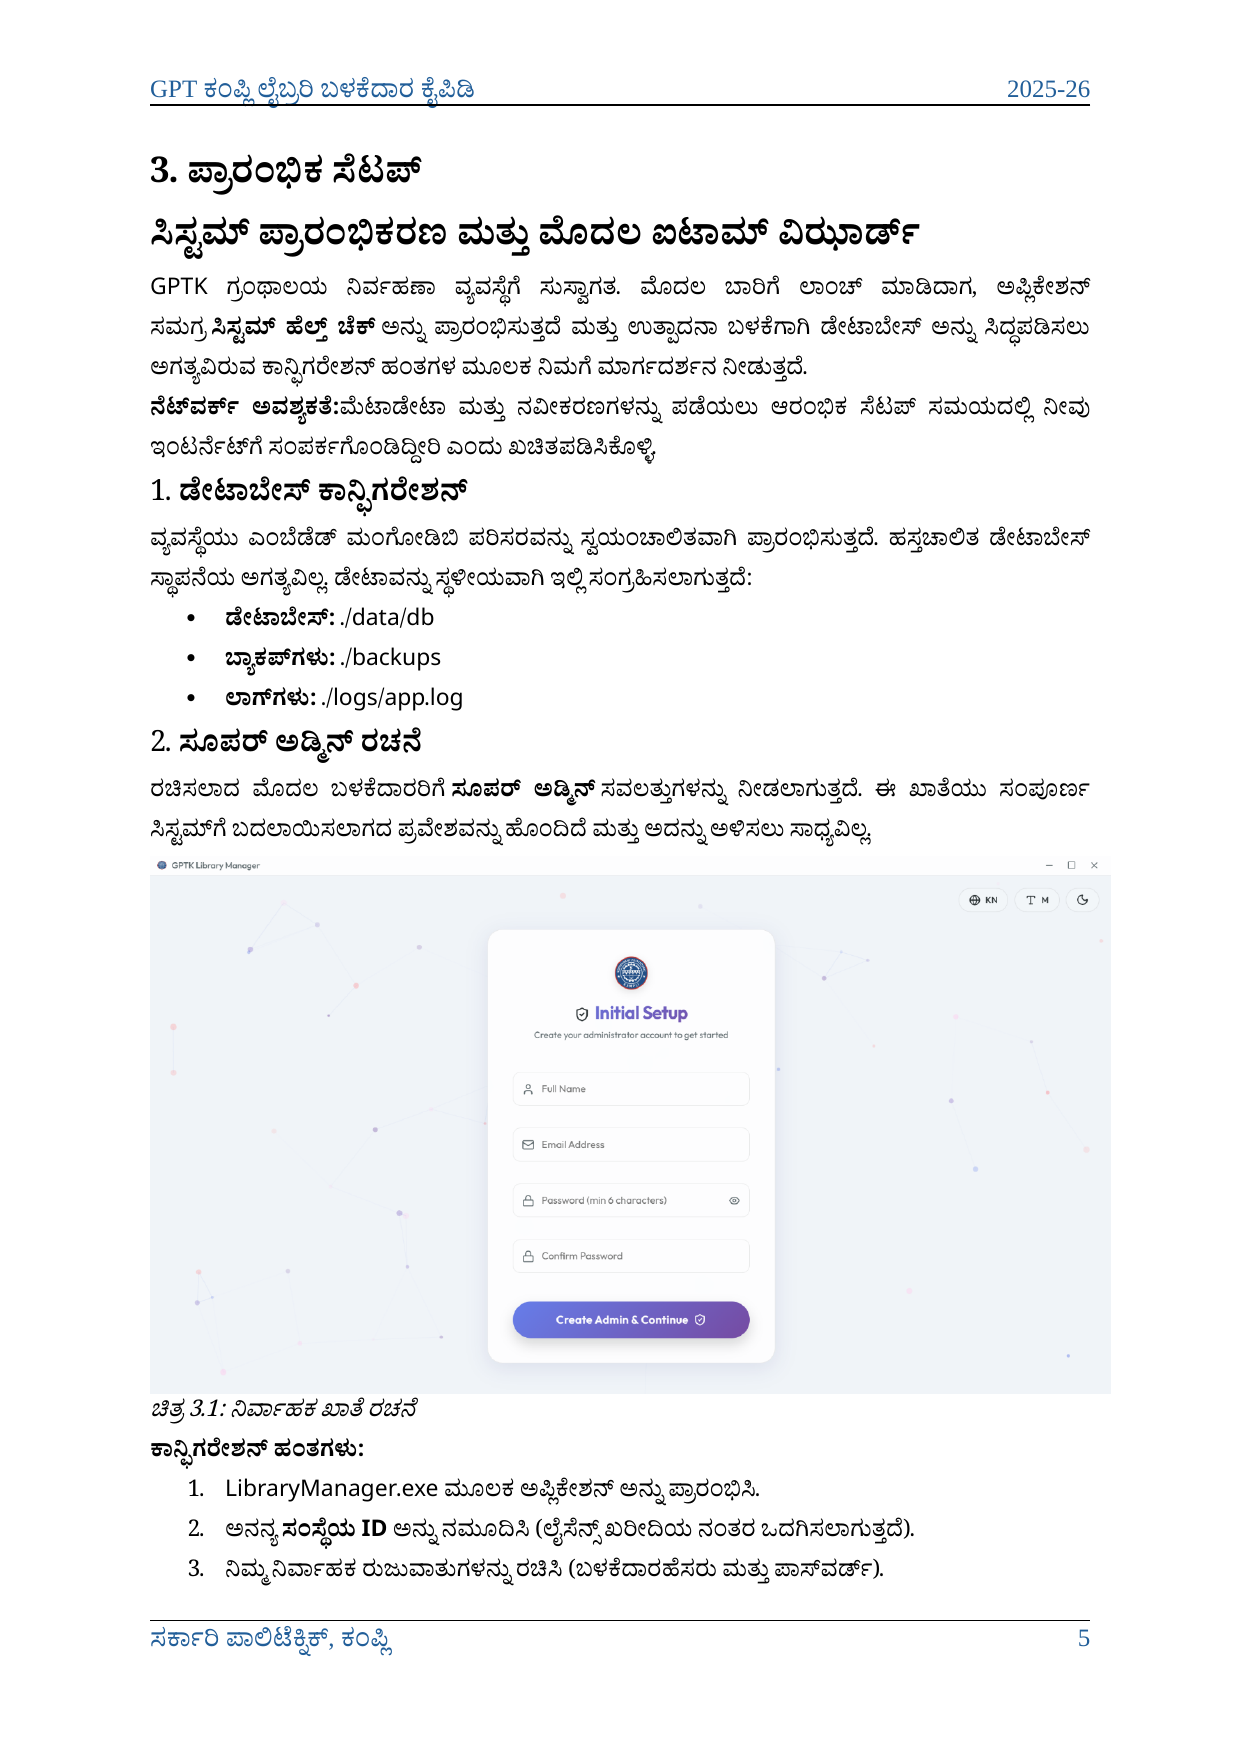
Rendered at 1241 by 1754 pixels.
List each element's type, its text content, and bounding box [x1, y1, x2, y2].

list ನಿಮ್ಮ ನಿರ್ವಾಹಕ ರುಜುವಾತುಗಳನ್ನು ರಚಿಸಿ (ಬಳಕೆದಾರಹೆಸರು ಮತ್ತು ಪಾಸ್‌ವರ್ಡ್). [187, 1556, 1090, 1593]
list ಬ್ಯಾಕಪ್‌ಗಳು: ./backups [187, 645, 1090, 682]
text ಚಿತ್ರ 3.1: ನಿರ್ವಾಹಕ ಖಾತೆ ರಚನೆ [150, 1396, 1090, 1433]
subtitle 1. ಡೇಟಾಬೇಸ್ ಕಾನ್ಫಿಗರೇಶನ್ [150, 474, 1090, 521]
subtitle 3. ಪ್ರಾರಂಭಿಕ ಸೆಟಪ್ [150, 150, 1090, 207]
text ರಚಿಸಲಾದ ಮೊದಲ ಬಳಕೆದಾರರಿಗೆ ಸೂಪರ್ ಅಡ್ಮಿನ್ ಸವಲತ್ತುಗಳನ್ನು ನೀಡಲಾಗುತ್ತದೆ. ಈ ಖಾತೆಯು ಸಂಪೂರ್ಣ ಸಿಸ್ಟಮ್‌ಗೆ ಬದಲಾಯಿಸಲಾಗದ ಪ್ರವೇಶವನ್ನು ಹೊಂದಿದೆ ಮತ್ತು ಅದನ್ನು ಅಳಿಸಲು ಸಾಧ್ಯವಿಲ್ಲ. [150, 776, 1090, 853]
list ಲಾಗ್‌ಗಳು: ./logs/app.log [187, 685, 1090, 722]
text ವ್ಯವಸ್ಥೆಯು ಎಂಬೆಡೆಡ್ ಮಂಗೋಡಿಬಿ ಪರಿಸರವನ್ನು ಸ್ವಯಂಚಾಲಿತವಾಗಿ ಪ್ರಾರಂಭಿಸುತ್ತದೆ. ಹಸ್ತಚಾಲಿತ ಡೇಟಾಬೇಸ್ ಸ್ಥಾಪನೆಯ ಅಗತ್ಯವಿಲ್ಲ. ಡೇಟಾವನ್ನು ಸ್ಥಳೀಯವಾಗಿ ಇಲ್ಲಿ ಸಂಗ್ರಹಿಸಲಾಗುತ್ತದೆ: [150, 525, 1090, 602]
picture [150, 856, 1111, 1394]
text GPTK ಗ್ರಂಥಾಲಯ ನಿರ್ವಹಣಾ ವ್ಯವಸ್ಥೆಗೆ ಸುಸ್ವಾಗತ. ಮೊದಲ ಬಾರಿಗೆ ಲಾಂಚ್ ಮಾಡಿದಾಗ, ಅಪ್ಲಿಕೇಶನ್ ಸಮಗ್ರ ಸಿಸ್ಟಮ್ ಹೆಲ್ತ್ ಚೆಕ್ ಅನ್ನು ಪ್ರಾರಂಭಿಸುತ್ತದೆ ಮತ್ತು ಉತ್ಪಾದನಾ ಬಳಕೆಗಾಗಿ ಡೇಟಾಬೇಸ್ ಅನ್ನು ಸಿದ್ಧಪಡಿಸಲು ಅಗತ್ಯವಿರುವ ಕಾನ್ಫಿಗರೇಶನ್ ಹಂತಗಳ ಮೂಲಕ ನಿಮಗೆ ಮಾರ್ಗದರ್ಶನ ನೀಡುತ್ತದೆ. [150, 274, 1090, 391]
subtitle ಸಿಸ್ಟಮ್ ಪ್ರಾರಂಭಿಕರಣ ಮತ್ತು ಮೊದಲ ಐಟಾಮ್ ವಿಝಾರ್ಡ್ [150, 212, 1090, 269]
text ನೆಟ್‌ವರ್ಕ್ ಅವಶ್ಯಕತೆ:ಮೆಟಾಡೇಟಾ ಮತ್ತು ನವೀಕರಣಗಳನ್ನು ಪಡೆಯಲು ಆರಂಭಿಕ ಸೆಟಪ್ ಸಮಯದಲ್ಲಿ ನೀವು ಇಂಟರ್ನೆಟ್‌ಗೆ ಸಂಪರ್ಕಗೊಂಡಿದ್ದೀರಿ ಎಂದು ಖಚಿತಪಡಿಸಿಕೊಳ್ಳಿ. [150, 394, 1090, 471]
list ಅನನ್ಯ ಸಂಸ್ಥೆಯ ID ಅನ್ನು ನಮೂದಿಸಿ (ಲೈಸೆನ್ಸ್ ಖರೀದಿಯ ನಂತರ ಒದಗಿಸಲಾಗುತ್ತದೆ). [187, 1516, 1090, 1553]
text ಕಾನ್ಫಿಗರೇಶನ್ ಹಂತಗಳು: [150, 1436, 1090, 1473]
list LibraryManager.exe ಮೂಲಕ ಅಪ್ಲಿಕೇಶನ್ ಅನ್ನು ಪ್ರಾರಂಭಿಸಿ. [187, 1476, 1090, 1513]
subtitle 2. ಸೂಪರ್ ಅಡ್ಮಿನ್ ರಚನೆ [150, 725, 1090, 772]
list ಡೇಟಾಬೇಸ್: ./data/db [187, 605, 1090, 642]
